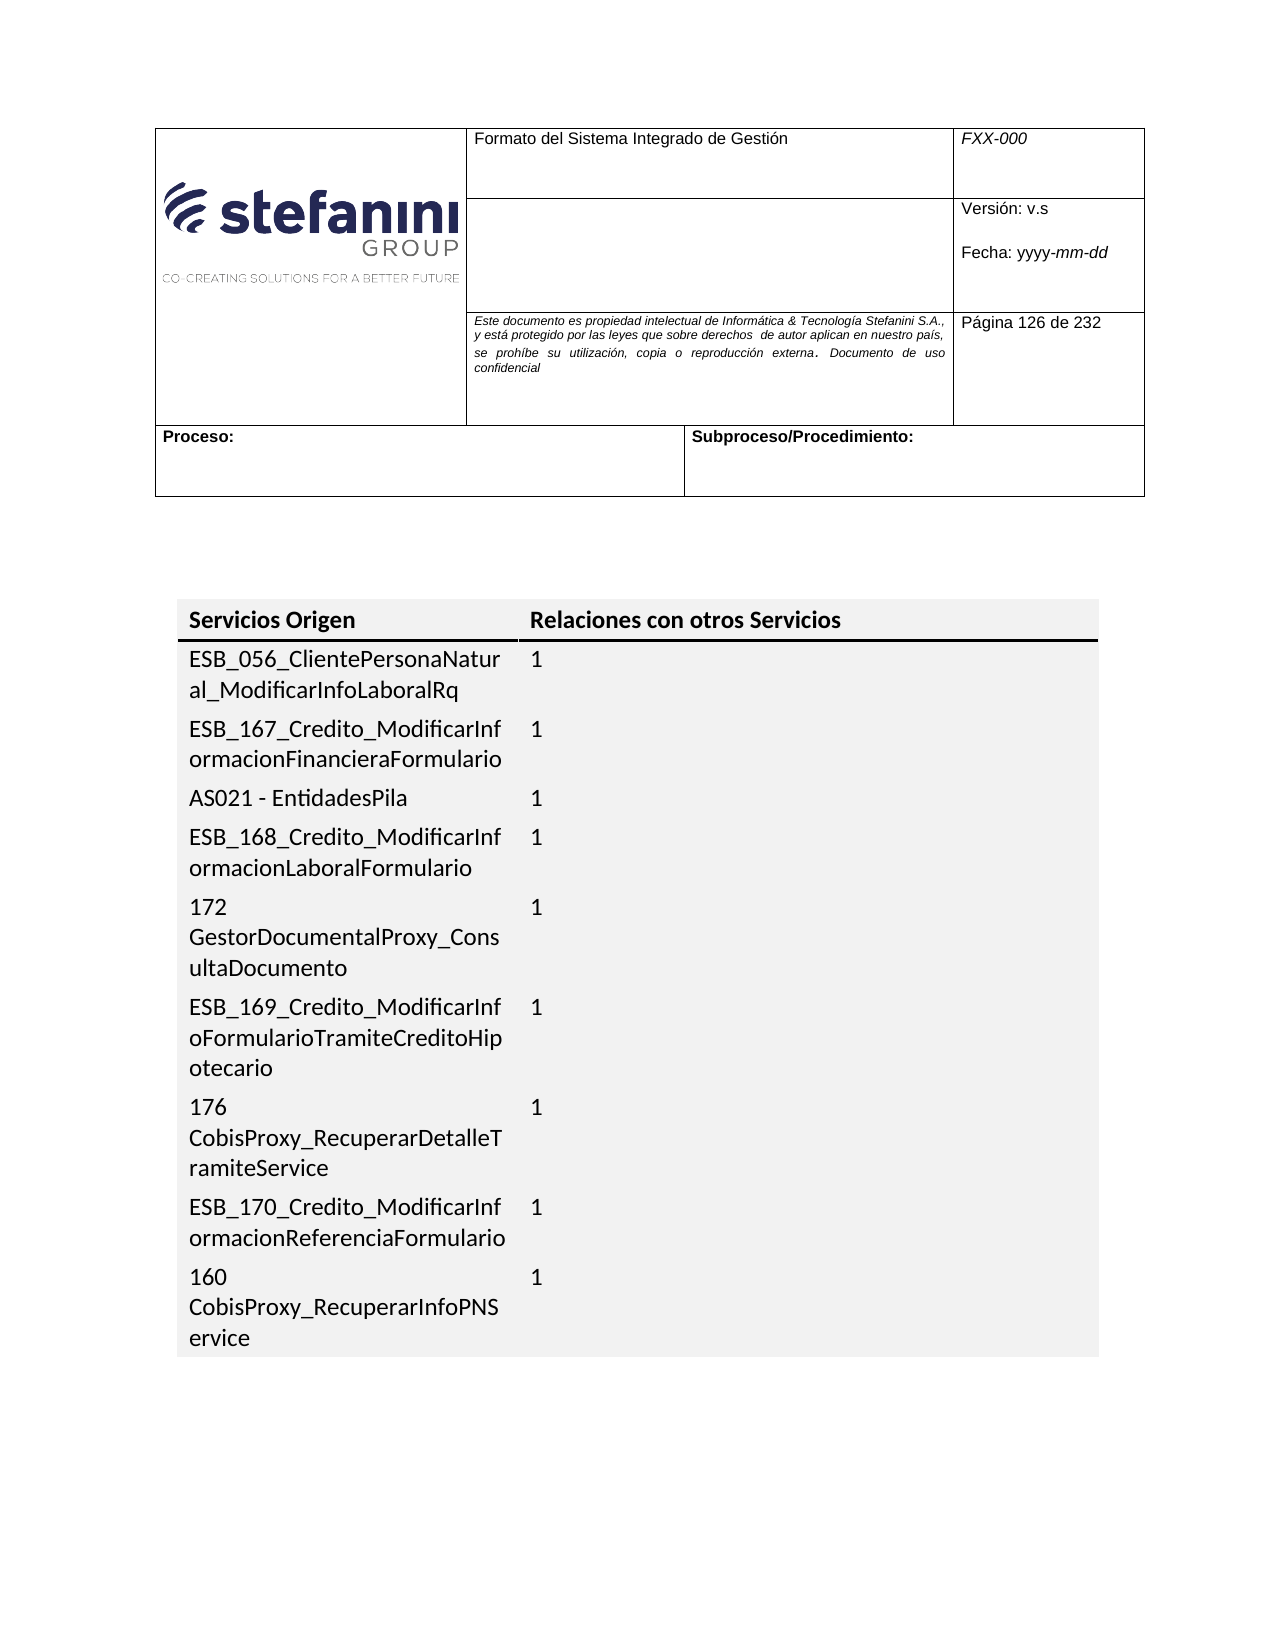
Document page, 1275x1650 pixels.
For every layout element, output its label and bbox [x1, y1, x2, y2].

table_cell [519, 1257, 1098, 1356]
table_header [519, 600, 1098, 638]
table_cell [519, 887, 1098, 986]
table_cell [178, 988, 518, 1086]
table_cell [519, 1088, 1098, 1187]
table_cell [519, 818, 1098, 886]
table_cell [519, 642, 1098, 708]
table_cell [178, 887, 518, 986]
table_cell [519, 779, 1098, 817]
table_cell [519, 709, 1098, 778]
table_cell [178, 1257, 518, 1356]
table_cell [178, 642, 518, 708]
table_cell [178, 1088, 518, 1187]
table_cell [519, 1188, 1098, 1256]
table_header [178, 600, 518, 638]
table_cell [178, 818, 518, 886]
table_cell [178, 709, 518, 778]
picture [162, 182, 460, 286]
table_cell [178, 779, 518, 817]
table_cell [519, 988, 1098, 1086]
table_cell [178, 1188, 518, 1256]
